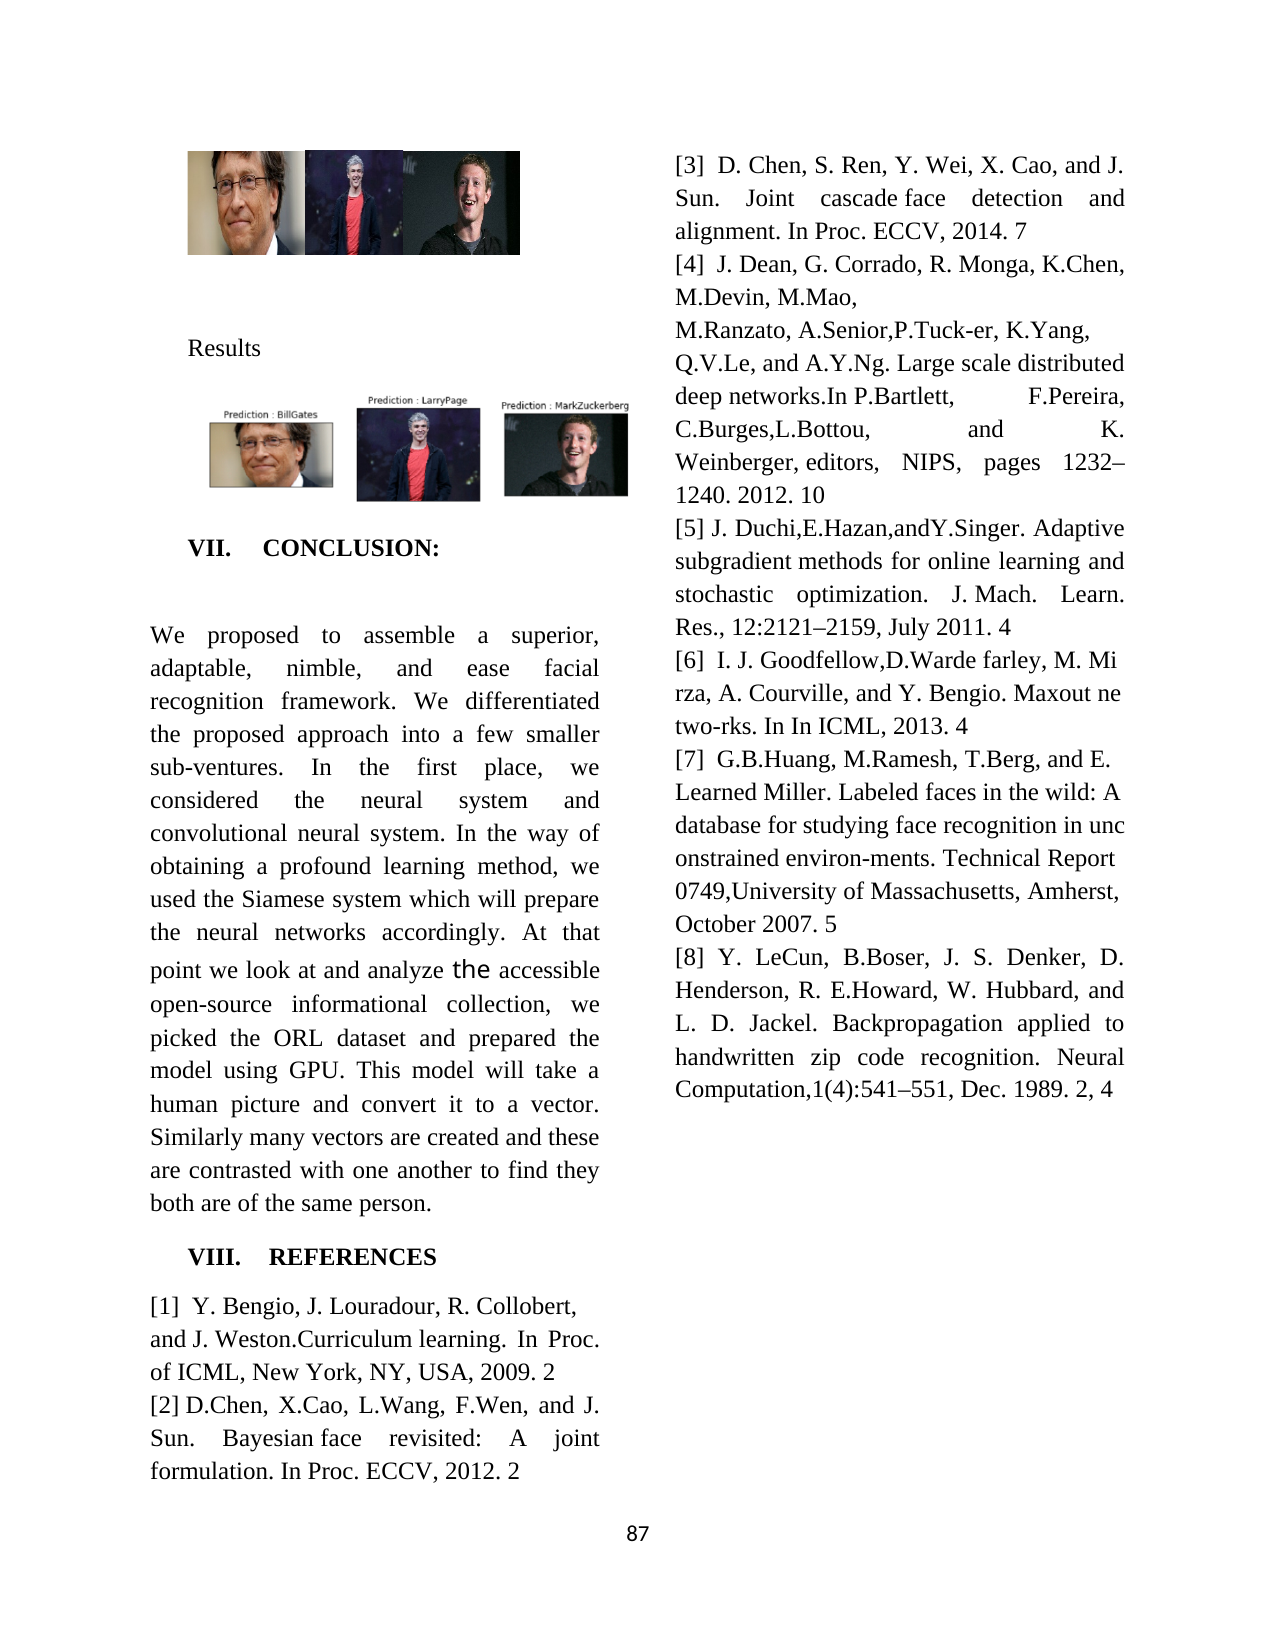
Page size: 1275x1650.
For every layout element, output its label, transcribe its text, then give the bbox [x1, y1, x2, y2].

text Results [187, 333, 600, 362]
picture [187, 150, 520, 255]
list REFERENCES [187, 1242, 600, 1270]
text [6] I. J. Goodfellow,D.Warde farley, M. Mirza, A. Courville, and Y. Bengio. Maxout netwo-rks. In In ICML, 2013. 4 [675, 645, 1125, 740]
text [5] J. Duchi,E.Hazan,andY.Singer. Adaptive subgradient methods for online learning and stochastic optimization. J. Mach. Learn. Res., 12:2121–2159, July 2011. 4 [675, 513, 1125, 641]
picture [187, 387, 638, 509]
text [1] Y. Bengio, J. Louradour, R. Collobert, and J. Weston.Curriculum learning. In Proc. of ICML, New York, NY, USA, 2009. 2 [150, 1291, 600, 1386]
text [8] Y. LeCun, B.Boser, J. S. Denker, D. Henderson, R. E.Howard, W. Hubbard, and L. D. Jackel. Backpropagation applied to handwritten zip code recognition. Neural Computation,1(4):541–551, Dec. 1989. 2, 4 [675, 942, 1125, 1103]
text [2] D.Chen, X.Cao, L.Wang, F.Wen, and J. Sun. Bayesian face revisited: A joint formulation. In Proc. ECCV, 2012. 2 [150, 1390, 600, 1485]
text [4] J. Dean, G. Corrado, R. Monga, K.Chen, M.Devin, M.Mao, M.Ranzato, A.Senior,P.Tuck-er, K.Yang, Q.V.Le, and A.Y.Ng. Large scale distributed deep networks.In P.Bartlett, F.Pereira, C.Burges,L.Bottou, and K. Weinberger, editors, NIPS, pages 1232–1240. 2012. 10 [675, 249, 1125, 509]
text [3] D. Chen, S. Ren, Y. Wei, X. Cao, and J. Sun. Joint cascade face detection and alignment. In Proc. ECCV, 2014. 7 [675, 150, 1125, 245]
list CONCLUSION: [187, 533, 600, 562]
text We proposed to assemble a superior, adaptable, nimble, and ease facial recognition framework. We differentiated the proposed approach into a few smaller sub-ventures. In the first place, we considered the neural system and convolutional neural system. In the way of obtaining a profound learning method, we used the Siamese system which will prepare the neural networks accordingly. At that point we look at and analyze the accessible open-source informational collection, we picked the ORL dataset and prepared the model using GPU. This model will take a human picture and convert it to a vector. Similarly many vectors are created and these are contrasted with one another to find they both are of the same person. [150, 620, 600, 1216]
text [7] G.B.Huang, M.Ramesh, T.Berg, and E. Learned Miller. Labeled faces in the wild: A database for studying face recognition in unconstrained environ-ments. Technical Report 0749,University of Massachusetts, Amherst, October 2007. 5 [675, 744, 1125, 938]
